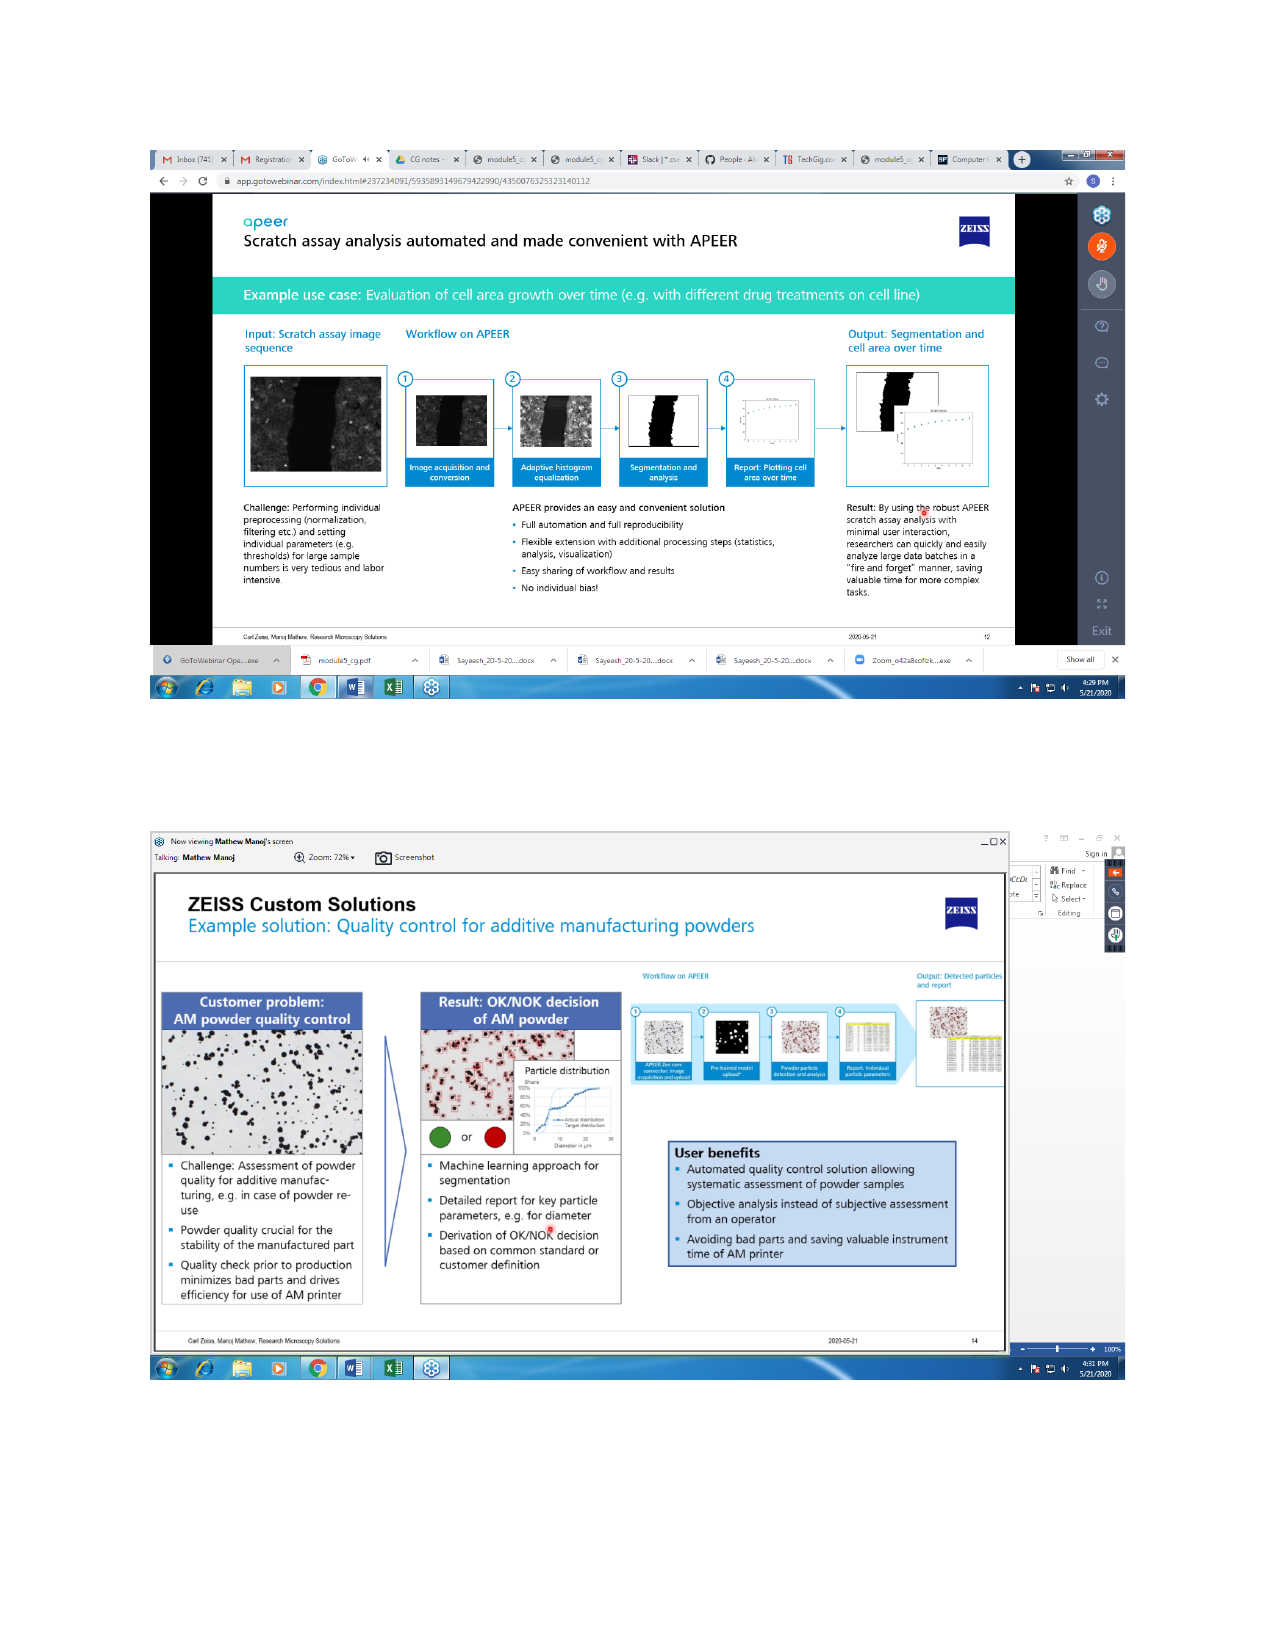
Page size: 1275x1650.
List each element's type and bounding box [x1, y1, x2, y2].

picture [150, 831, 1125, 1380]
picture [150, 150, 1125, 699]
